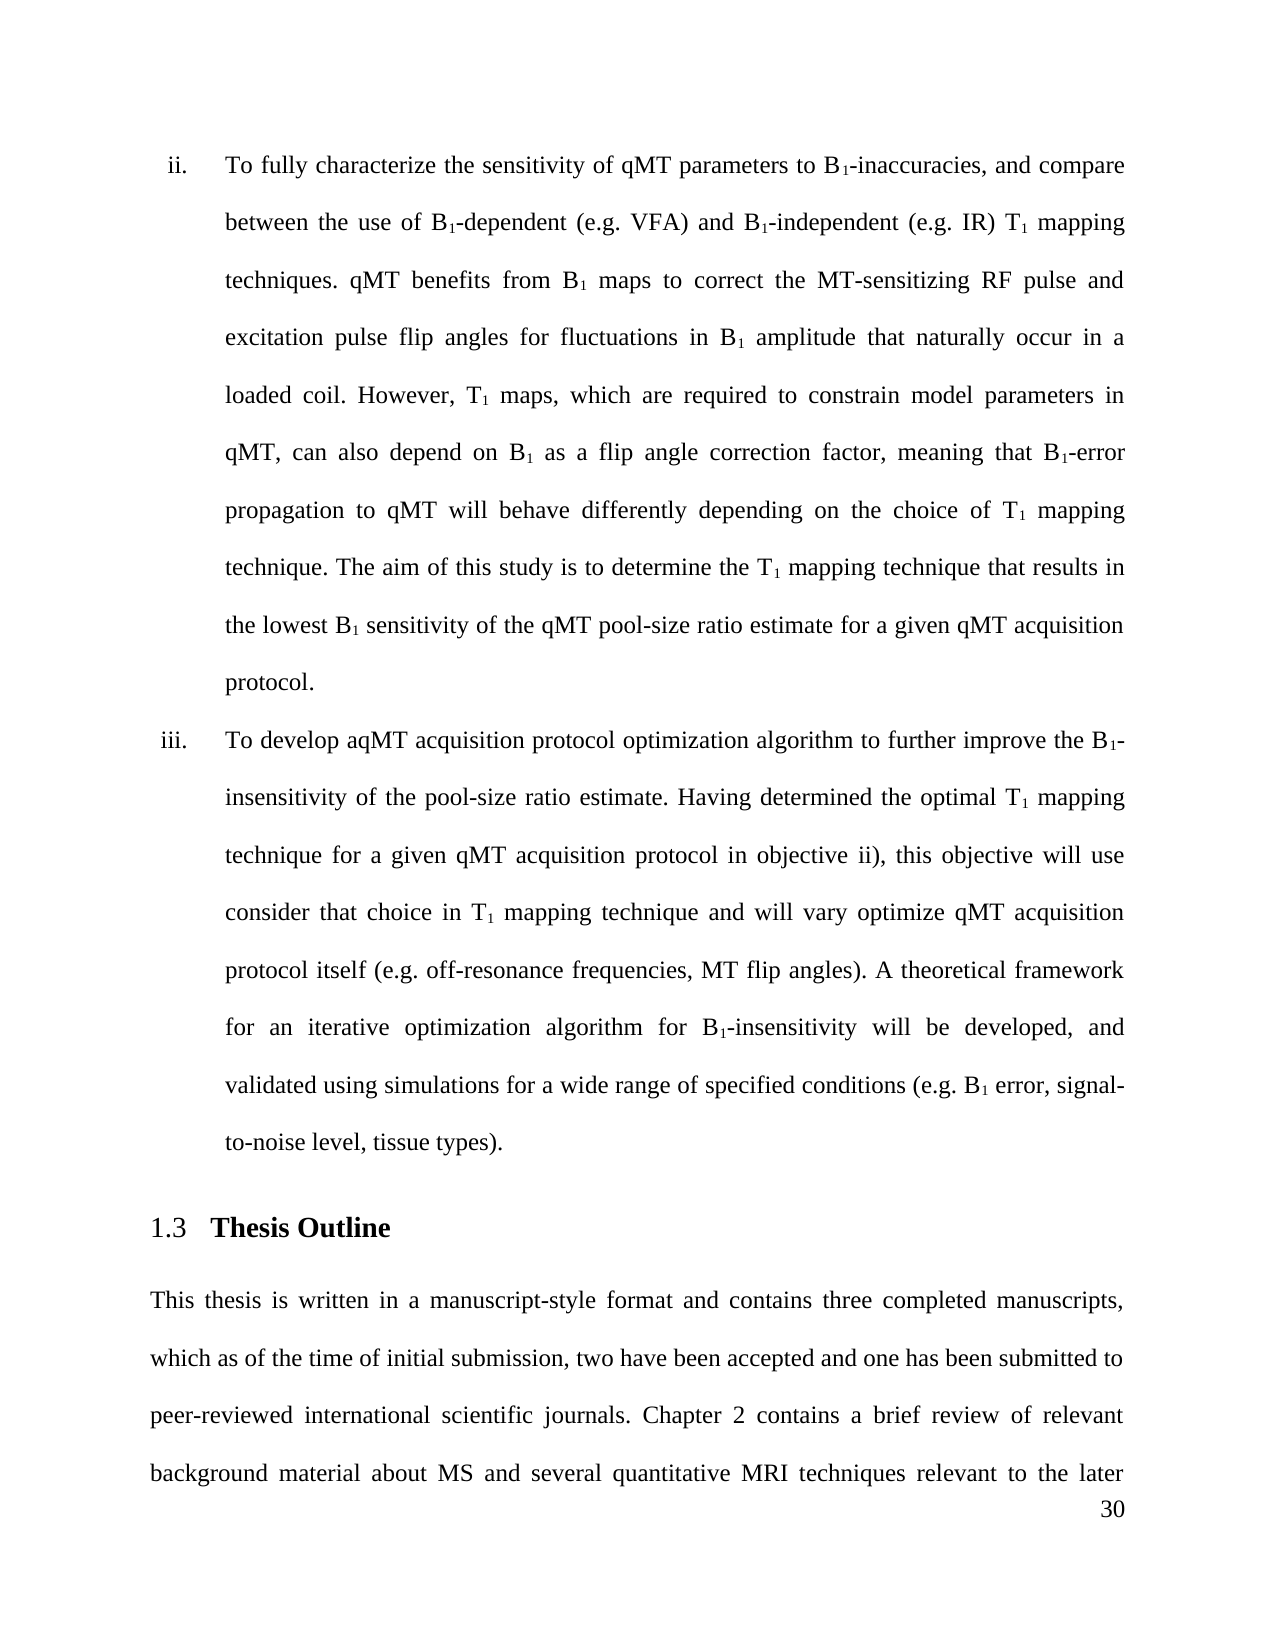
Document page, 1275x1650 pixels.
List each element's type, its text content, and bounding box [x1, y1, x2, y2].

list To fully characterize the sensitivity of qMT parameters to B1-inaccuracies, and compare between the use of B1-dependent (e.g. VFA) and B1-independent (e.g. IR) T1 mapping techniques. qMT benefits from B1 maps to correct the MT-sensitizing RF pulse and excitation pulse flip angles for fluctuations in B1 amplitude that naturally occur in a loaded coil. However, T1 maps, which are required to constrain model parameters in qMT, can also depend on B1 as a flip angle correction factor, meaning that B1-error propagation to qMT will behave differently depending on the choice of T1 mapping technique. The aim of this study is to determine the T1 mapping technique that results in the lowest B1 sensitivity of the qMT pool-size ratio estimate for a given qMT acquisition protocol. [187, 150, 1125, 696]
subtitle Thesis Outline [150, 1210, 1125, 1243]
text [150, 1285, 1125, 1487]
list To develop aqMT acquisition protocol optimization algorithm to further improve the B1-insensitivity of the pool-size ratio estimate. Having determined the optimal T1 mapping technique for a given qMT acquisition protocol in objective ii), this objective will use consider that choice in T1 mapping technique and will vary optimize qMT acquisition protocol itself (e.g. off-resonance frequencies, MT flip angles). A theoretical framework for an iterative optimization algorithm for B1-insensitivity will be developed, and validated using simulations for a wide range of specified conditions (e.g. B1 error, signal-to-noise level, tissue types). [187, 725, 1125, 1156]
